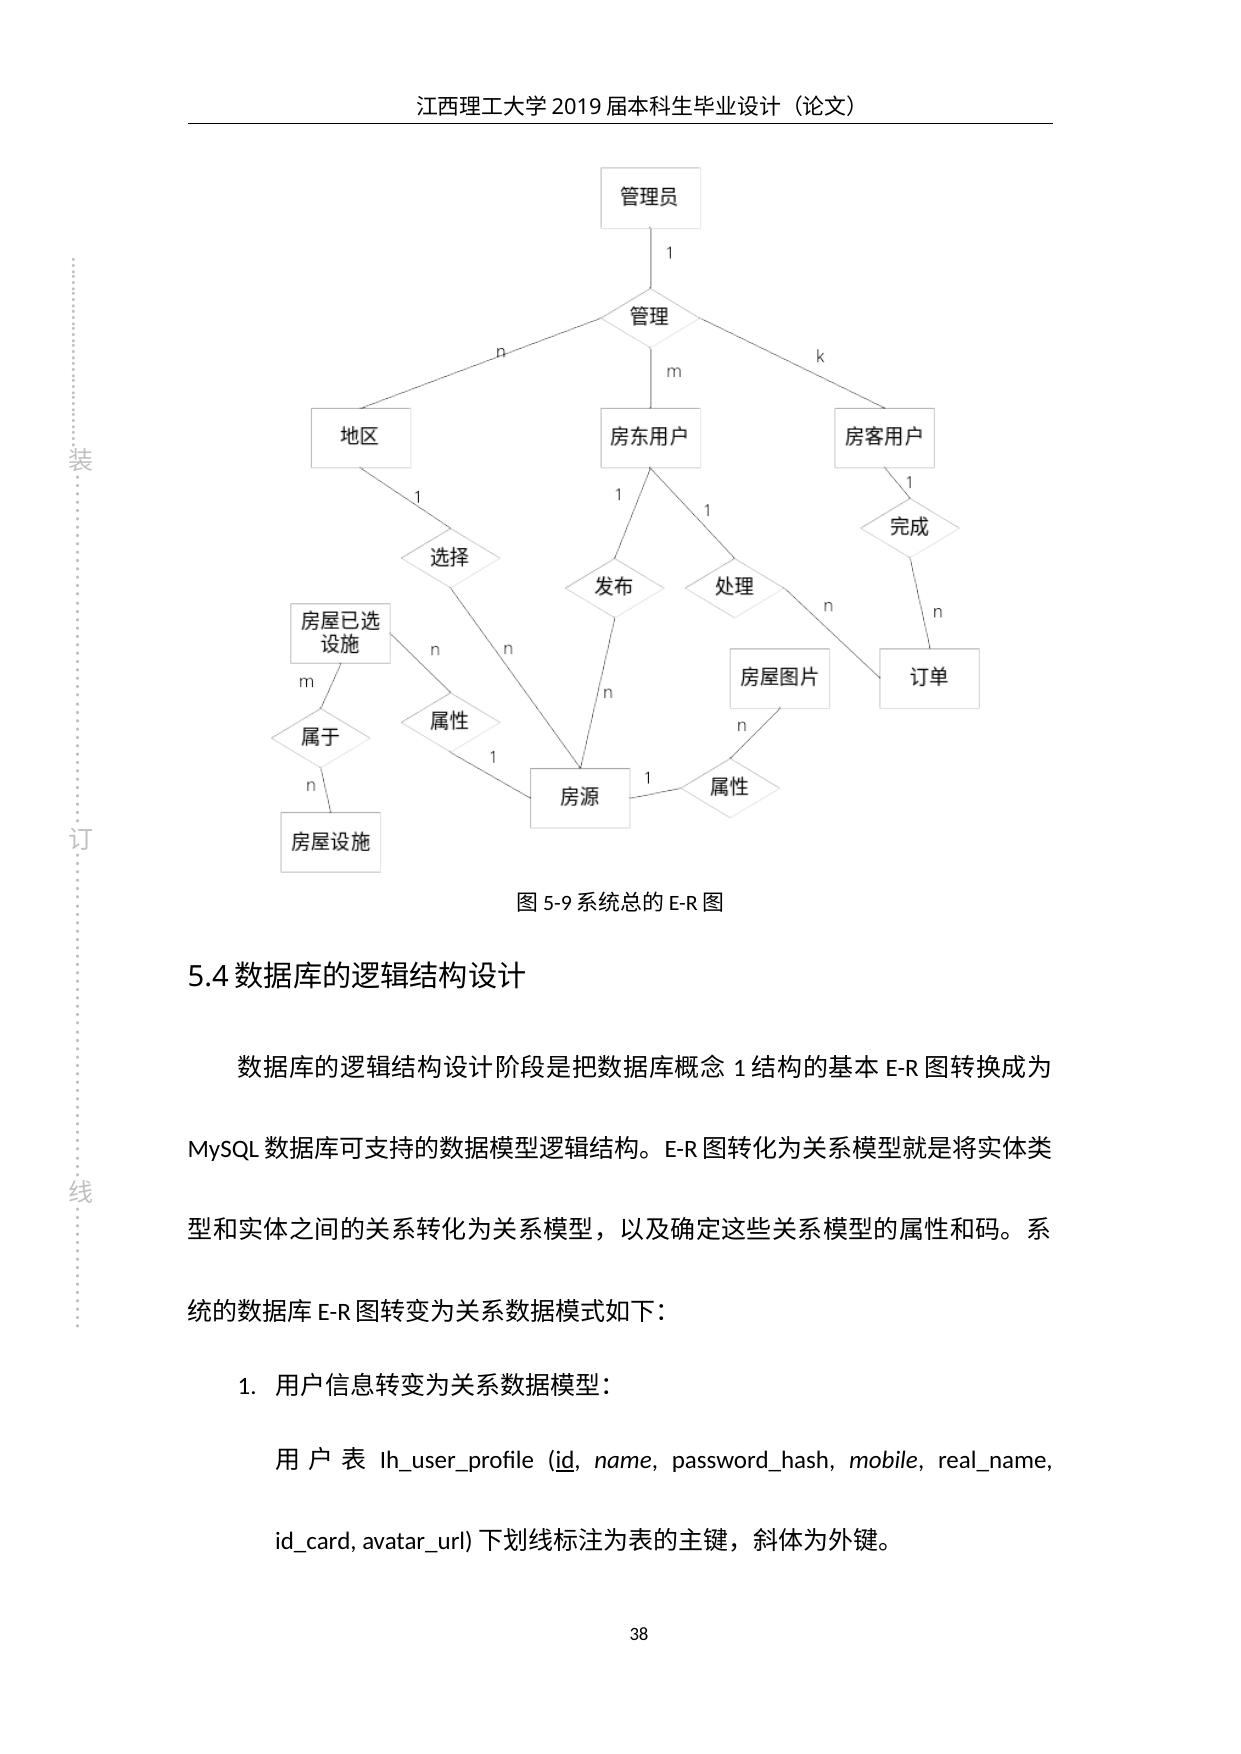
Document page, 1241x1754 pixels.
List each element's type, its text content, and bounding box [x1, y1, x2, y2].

list 用户表Ih_user_profile (id, name, password_hash, mobile, real_name, id_card, avatar_url) 下划线标注为表的主键，斜体为外键。 [275, 1425, 1053, 1571]
subtitle 5.4数据库的逻辑结构设计 [187, 941, 1053, 1006]
list 用户信息转变为关系数据模型： [237, 1351, 1053, 1416]
text 图5-9 系统总的E-R图 [187, 884, 1053, 917]
text 数据库的逻辑结构设计阶段是把数据库概念1结构的基本E-R图转换成为MySQL数据库可支持的数据模型逻辑结构。E-R图转化为关系模型就是将实体类型和实体之间的关系转化为关系模型，以及确定这些关系模型的属性和码。系统的数据库E-R图转变为关系数据模式如下： [187, 1033, 1053, 1342]
